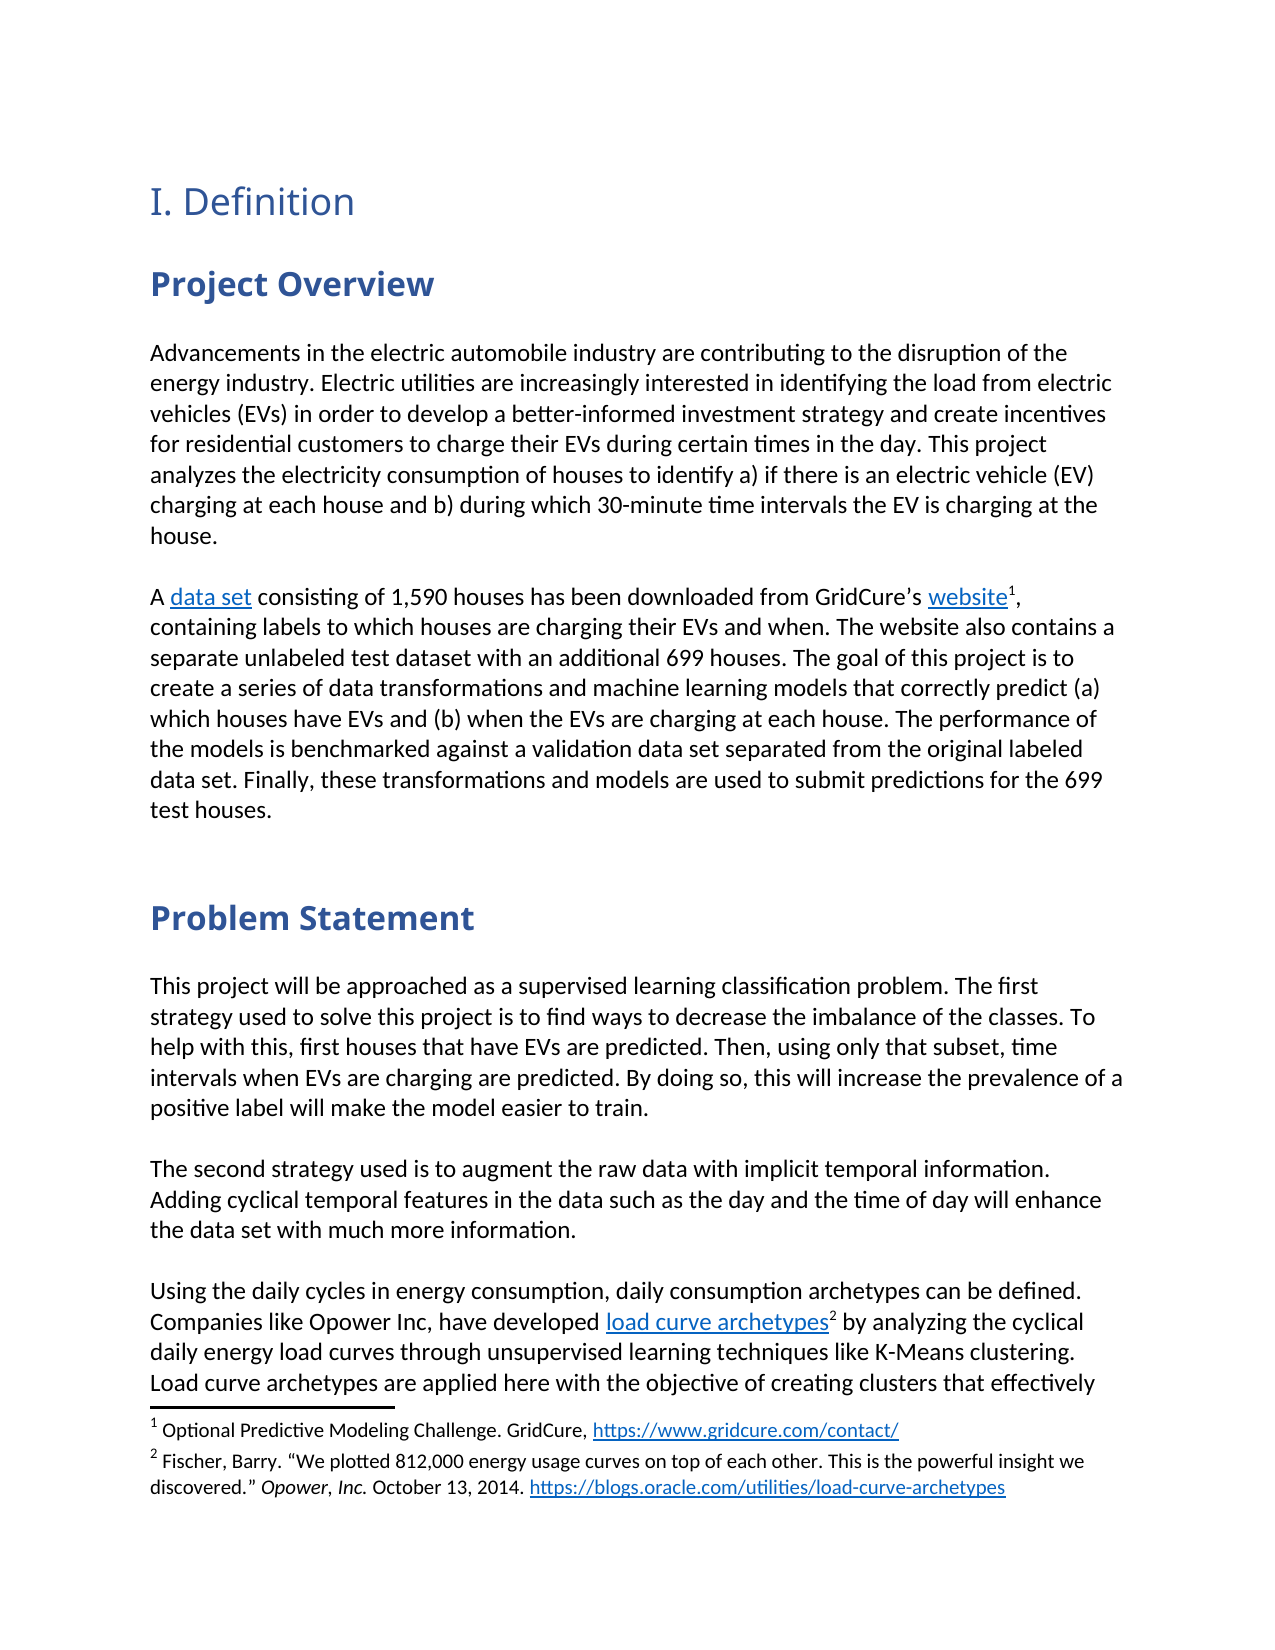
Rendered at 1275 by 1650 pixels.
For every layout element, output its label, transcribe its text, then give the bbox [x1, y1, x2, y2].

subtitle Project Overview [150, 261, 1125, 306]
text A data set consisting of 1,590 houses has been downloaded from GridCure’s website, containing labels to which houses are charging their EVs and when. The website also contains a separate unlabeled test dataset with an additional 699 houses. The goal of this project is to create a series of data transformations and machine learning models that correctly predict (a) which houses have EVs and (b) when the EVs are charging at each house. The performance of the models is benchmarked against a validation data set separated from the original labeled data set. Finally, these transformations and models are used to submit predictions for the 699 test houses. [150, 581, 1125, 825]
text Advancements in the electric automobile industry are contributing to the disruption of the energy industry. Electric utilities are increasingly interested in identifying the load from electric vehicles (EVs) in order to develop a better-informed investment strategy and create incentives for residential customers to charge their EVs during certain times in the day. This project analyzes the electricity consumption of houses to identify a) if there is an electric vehicle (EV) charging at each house and b) during which 30-minute time intervals the EV is charging at the house. [150, 337, 1125, 550]
text The second strategy used is to augment the raw data with implicit temporal information. Adding cyclical temporal features in the data such as the day and the time of day will enhance the data set with much more information. [150, 1153, 1125, 1245]
subtitle I. Definition [150, 175, 1125, 226]
subtitle Problem Statement [150, 894, 1125, 940]
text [150, 1276, 1125, 1398]
text This project will be approached as a supervised learning classification problem. The first strategy used to solve this project is to find ways to decrease the imbalance of the classes. To help with this, first houses that have EVs are predicted. Then, using only that subset, time intervals when EVs are charging are predicted. By doing so, this will increase the prevalence of a positive label will make the model easier to train. [150, 970, 1125, 1123]
